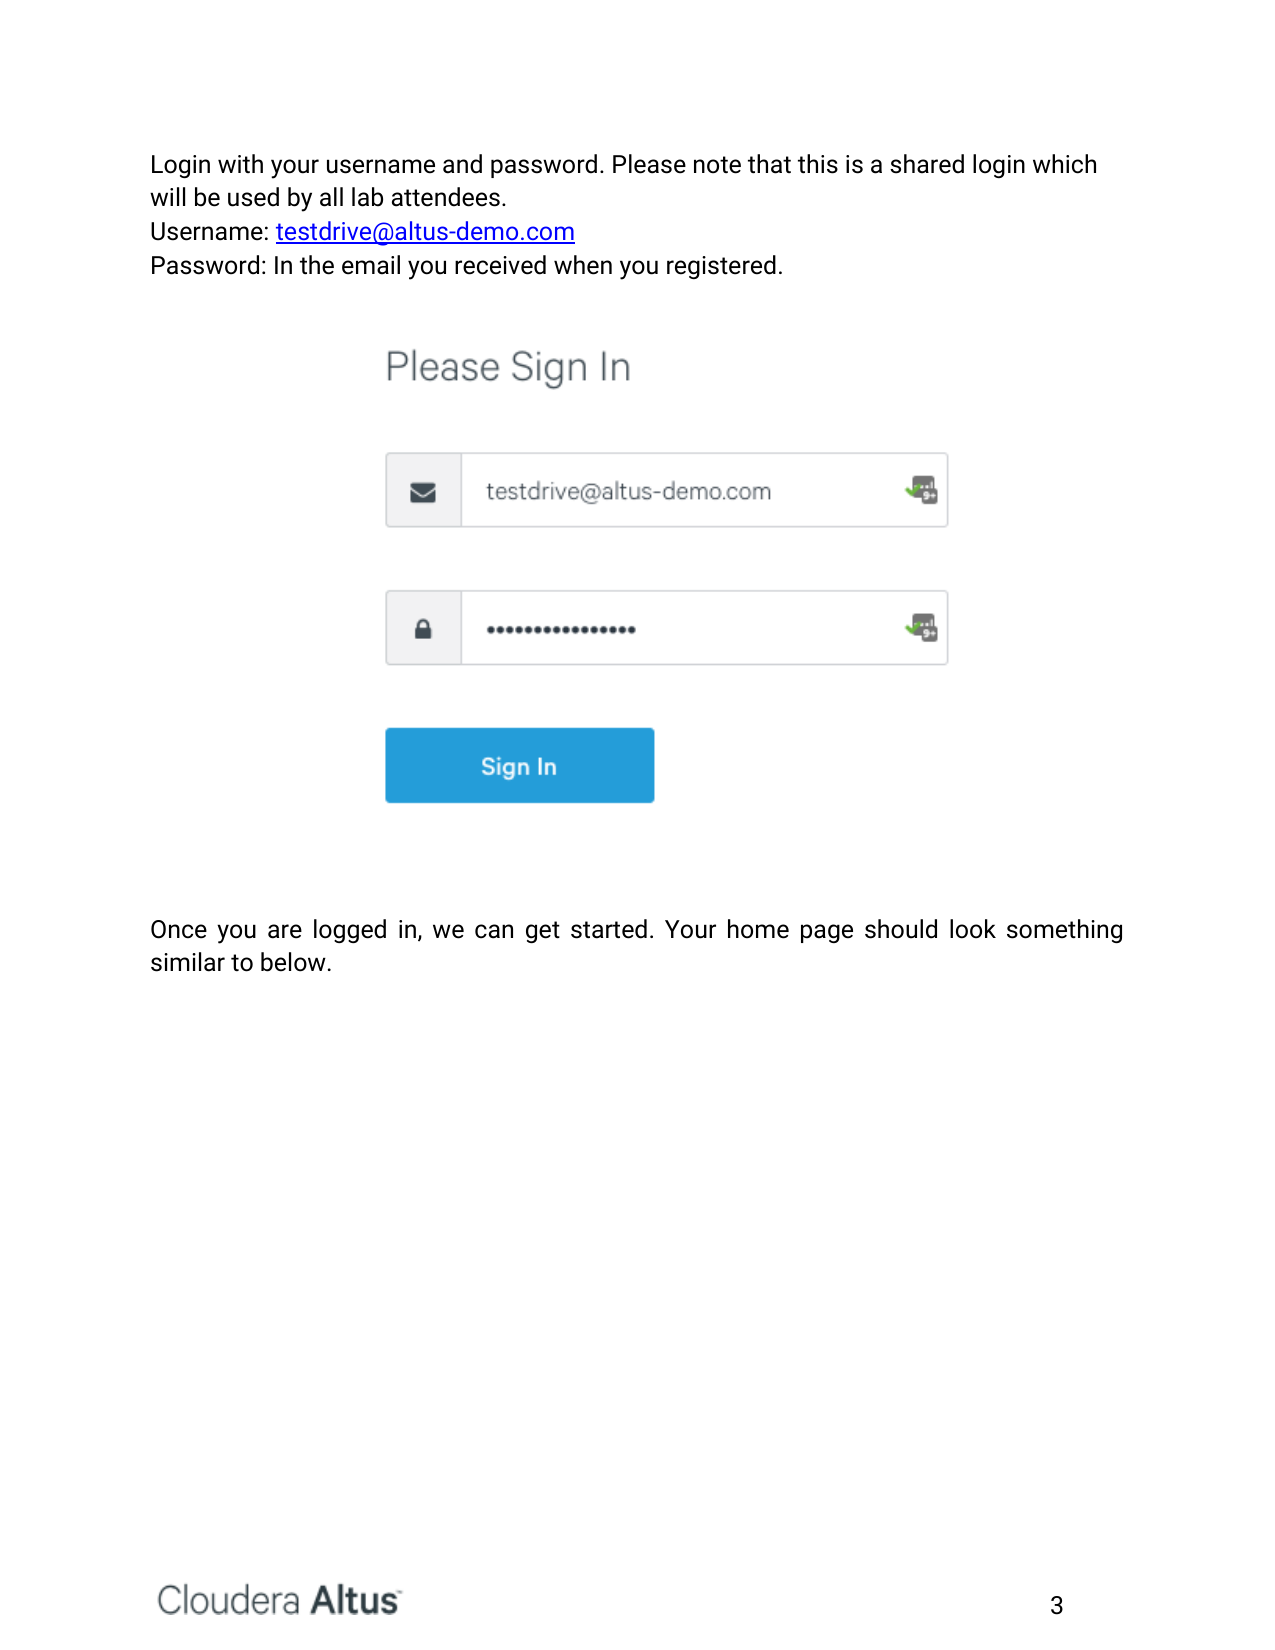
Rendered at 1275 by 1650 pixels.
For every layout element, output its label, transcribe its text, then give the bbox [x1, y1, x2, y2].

picture [150, 1578, 413, 1615]
text Once you are logged in, we can get started. Your home page should look something similar to below. [150, 915, 1125, 978]
text Password: In the email you received when you registered. [150, 251, 1125, 280]
picture [295, 318, 980, 844]
text Username: testdrive@altus-demo.com [150, 217, 1125, 247]
text Login with your username and password. Please note that this is a shared login which will be used by all lab attendees. [150, 150, 1125, 213]
